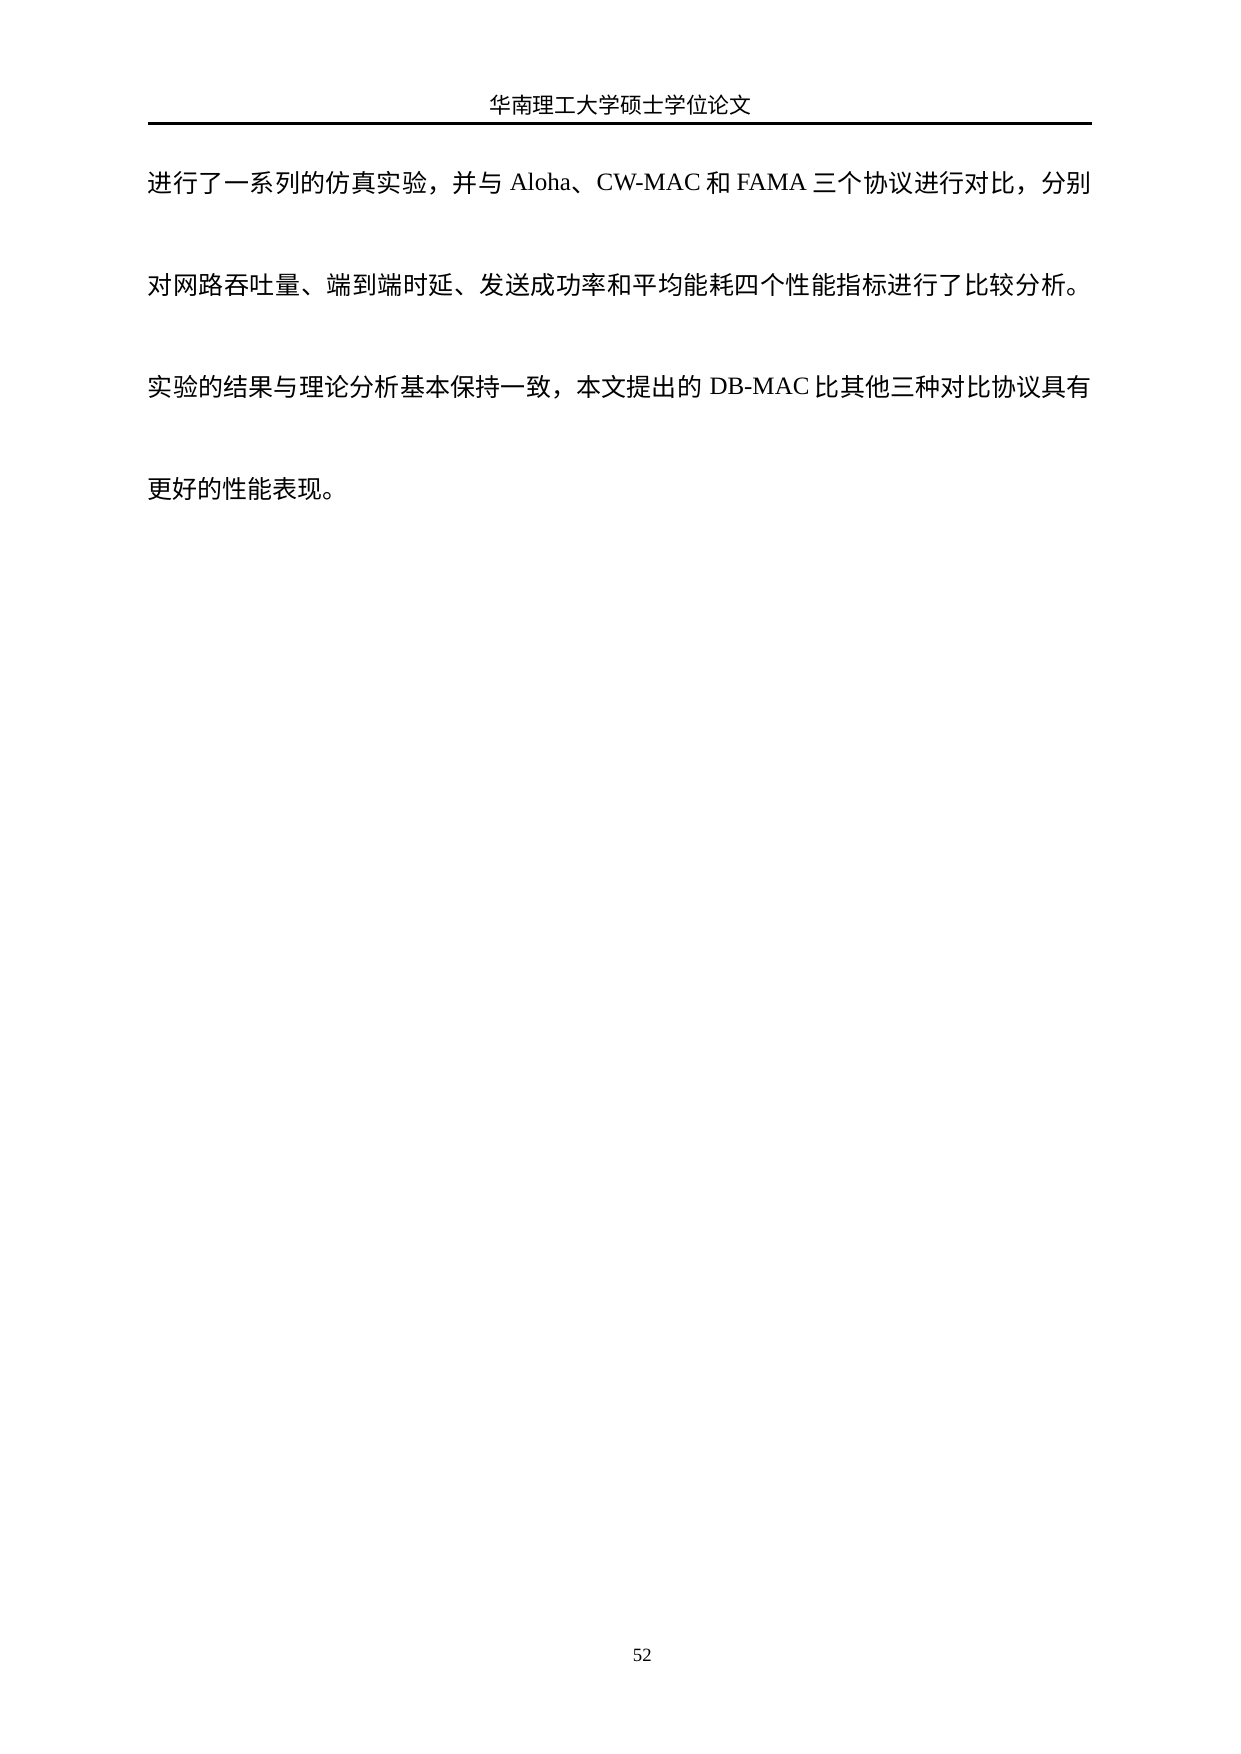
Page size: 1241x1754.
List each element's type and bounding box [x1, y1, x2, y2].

text [148, 148, 1092, 521]
